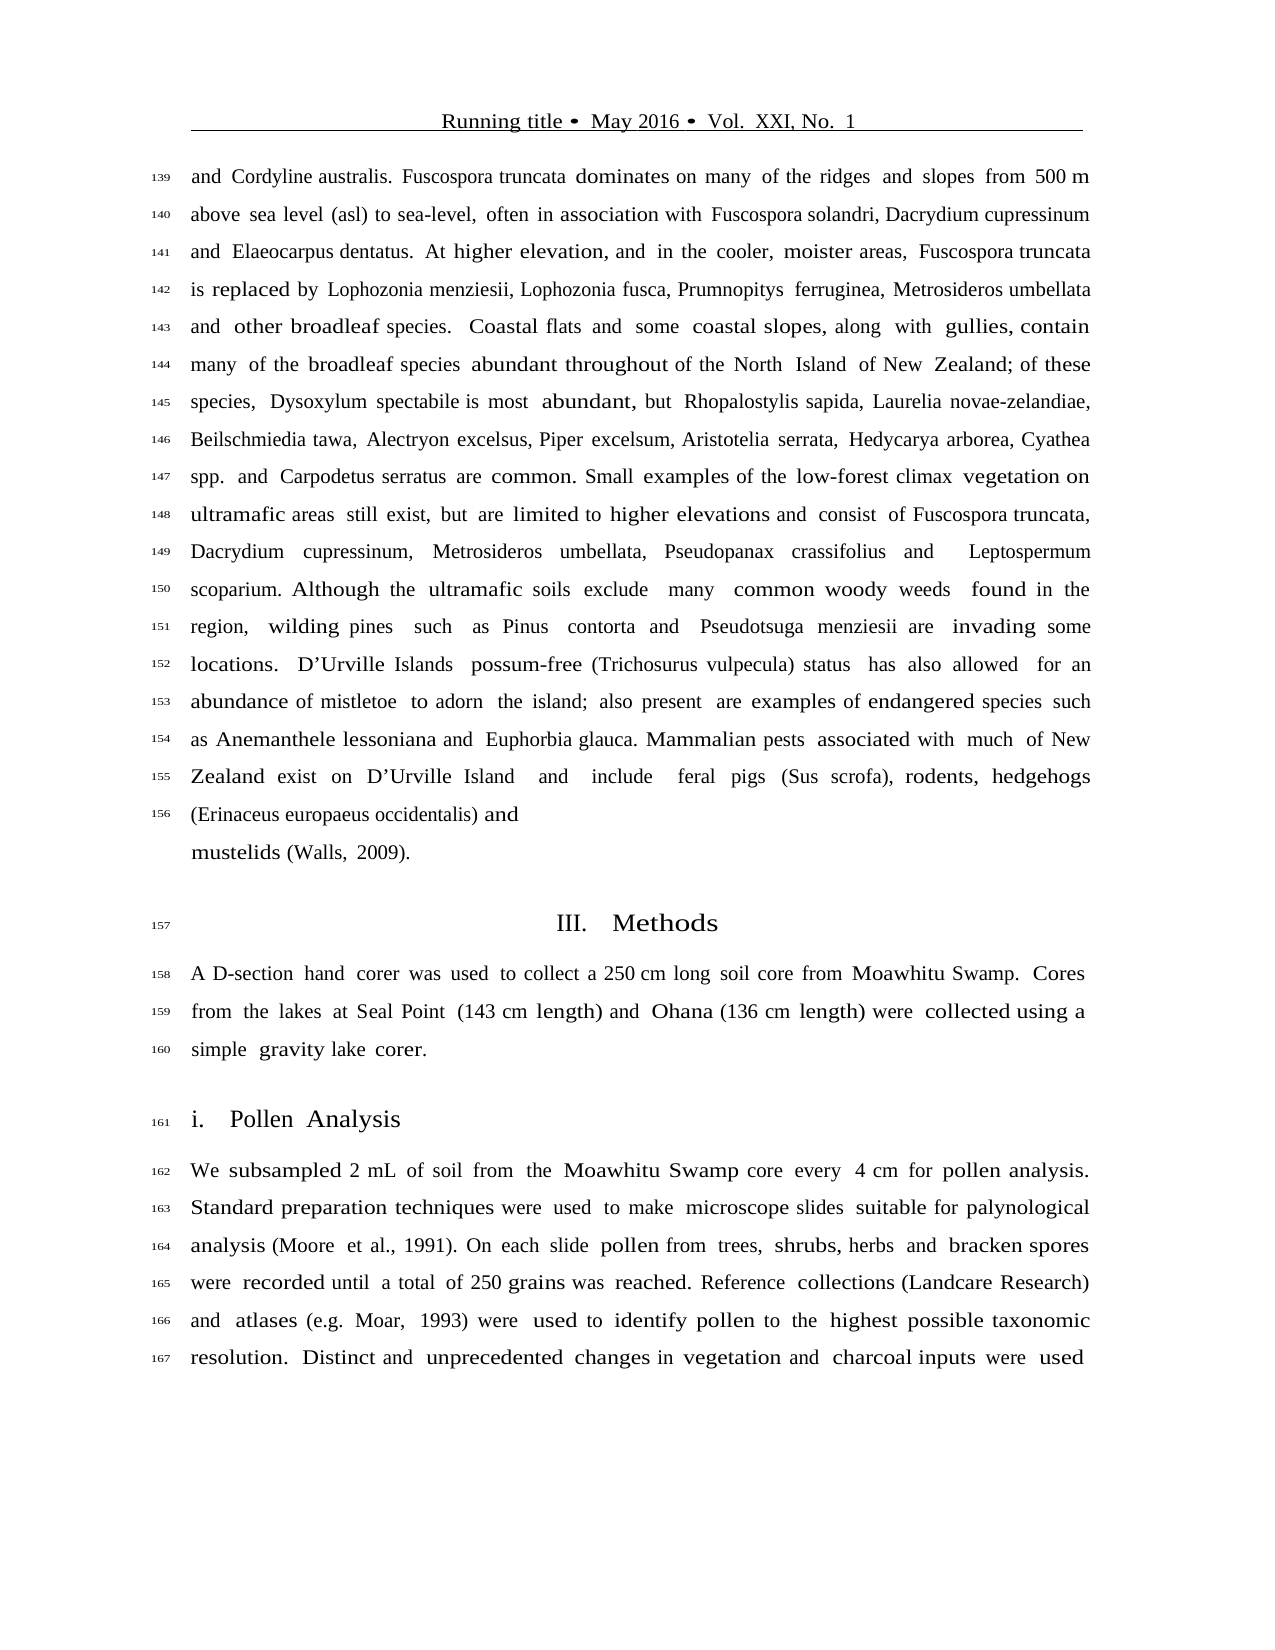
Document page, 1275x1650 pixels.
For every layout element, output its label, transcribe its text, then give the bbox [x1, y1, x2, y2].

text 160 [151, 1043, 174, 1056]
text mustelids (Walls, 2009). [191, 839, 412, 864]
text III. Methods [556, 908, 1098, 936]
text A D-section hand corer was used to collect a 250 cm long soil core from Moawhitu Swamp. Cores from the lakes at Seal Point (143 cm length) and Ohana (136 cm length) were collected using a [190, 961, 1087, 1023]
text i. Pollen Analysis [191, 1104, 1098, 1133]
text We subsampled 2 mL of soil from the Moawhitu Swamp core every 4 cm for pollen analysis. Standard preparation techniques were used to make microscope slides suitable for palynological analysis (Moore et al., 1991). On each slide pollen from trees, shrubs, herbs and bracken spores were recorded until a total of 250 grains was reached. Reference collections (Landcare Research) and atlases (e.g. Moar, 1993) were used to identify pollen to the highest possible taxonomic resolution. Distinct and unprecedented changes in vegetation and charcoal inputs were used [190, 1158, 1091, 1369]
text simple gravity lake corer. [191, 1037, 1098, 1061]
text and Cordyline australis. Fuscospora truncata dominates on many of the ridges and slopes from 500 m above sea level (asl) to sea-level, often in association with Fuscospora solandri, Dacrydium cupressinum and Elaeocarpus dentatus. At higher elevation, and in the cooler, moister areas, Fuscospora truncata is replaced by Lophozonia menziesii, Lophozonia fusca, Prumnopitys ferruginea, Metrosideros umbellata and other broadleaf species. Coastal flats and some coastal slopes, along with gullies, contain many of the broadleaf species abundant throughout of the North Island of New Zealand; of these species, Dysoxylum spectabile is most abundant, but Rhopalostylis sapida, Laurelia novae-zelandiae, Beilschmiedia tawa, Alectryon excelsus, Piper excelsum, Aristotelia serrata, Hedycarya arborea, Cyathea spp. and Carpodetus serratus are common. Small examples of the low-forest climax vegetation on ultramafic areas still exist, but are limited to higher elevations and consist of Fuscospora truncata, Dacrydium cupressinum, Metrosideros umbellata, Pseudopanax crassifolius and Leptospermum scoparium. Although the ultramafic soils exclude many common woody weeds found in the region, wilding pines such as Pinus contorta and Pseudotsuga menziesii are invading some locations. D’Urville Islands possum-free (Trichosurus vulpecula) status has also allowed for an abundance of mistletoe to adorn the island; also present are examples of endangered species such as Anemanthele lessoniana and Euphorbia glauca. Mammalian pests associated with much of New Zealand exist on D’Urville Island and include feral pigs (Sus scrofa), rodents, hedgehogs (Erinaceus europaeus occidentalis) and [190, 164, 1091, 826]
